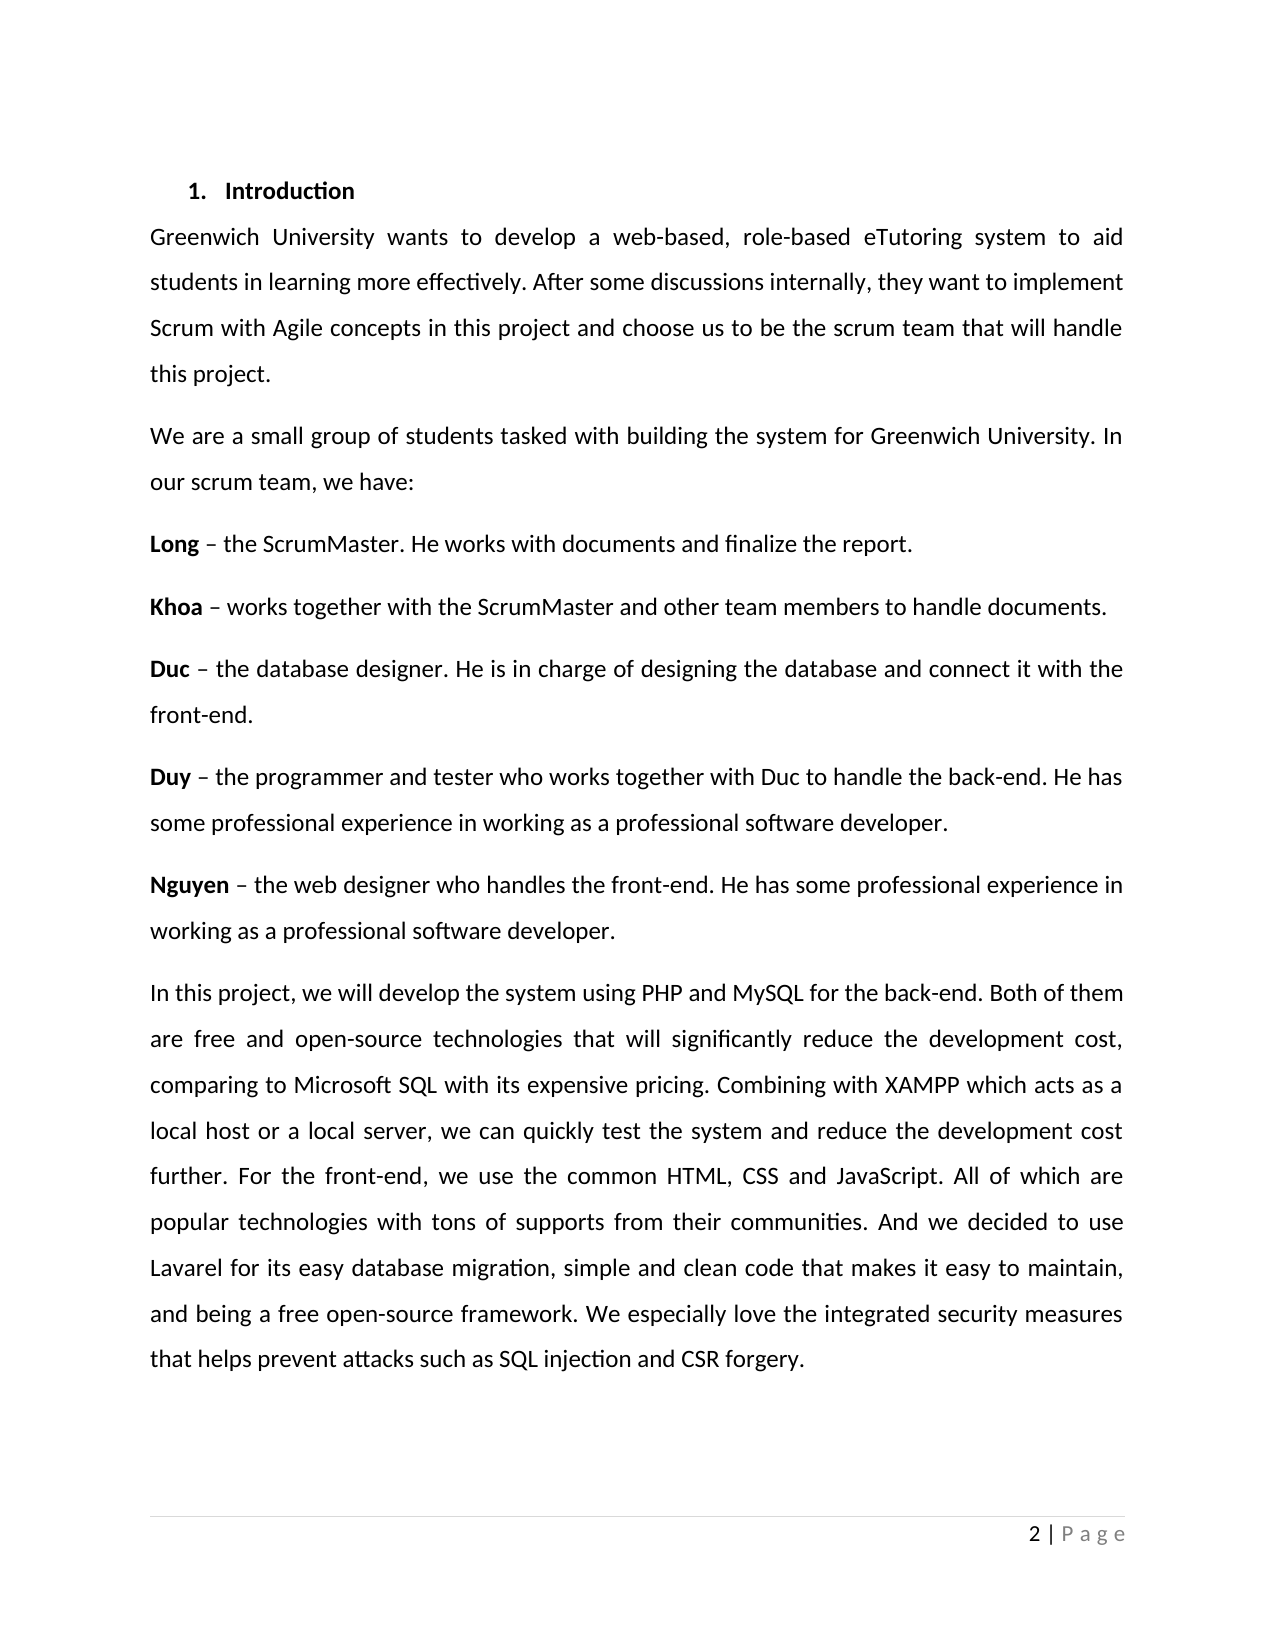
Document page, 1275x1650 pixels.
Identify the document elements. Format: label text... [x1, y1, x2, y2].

text Duc – the database designer. He is in charge of designing the database and connect it with the front-end. [150, 653, 1125, 729]
text Long – the ScrumMaster. He works with documents and finalize the report. [150, 528, 1125, 559]
text Duy – the programmer and tester who works together with Duc to handle the back-end. He has some professional experience in working as a professional software developer. [150, 761, 1125, 838]
subtitle Introduction [187, 175, 1125, 206]
text Nguyen – the web designer who handles the front-end. He has some professional experience in working as a professional software developer. [150, 869, 1125, 946]
text We are a small group of students tasked with building the system for Greenwich University. In our scrum team, we have: [150, 420, 1125, 497]
text Khoa – works together with the ScrumMaster and other team members to handle documents. [150, 591, 1125, 621]
text Greenwich University wants to develop a web-based, role-based eTutoring system to aid students in learning more effectively. After some discussions internally, they want to implement Scrum with Agile concepts in this project and choose us to be the scrum team that will handle this project. [150, 221, 1125, 388]
text In this project, we will develop the system using PHP and MySQL for the back-end. Both of them are free and open-source technologies that will significantly reduce the development cost, comparing to Microsoft SQL with its expensive pricing. Combining with XAMPP which acts as a local host or a local server, we can quickly test the system and reduce the development cost further. For the front-end, we use the common HTML, CSS and JavaScript. All of which are popular technologies with tons of supports from their communities. And we decided to use Lavarel for its easy database migration, simple and clean code that makes it easy to maintain, and being a free open-source framework. We especially love the integrated security measures that helps prevent attacks such as SQL injection and CSR forgery. [150, 978, 1125, 1374]
